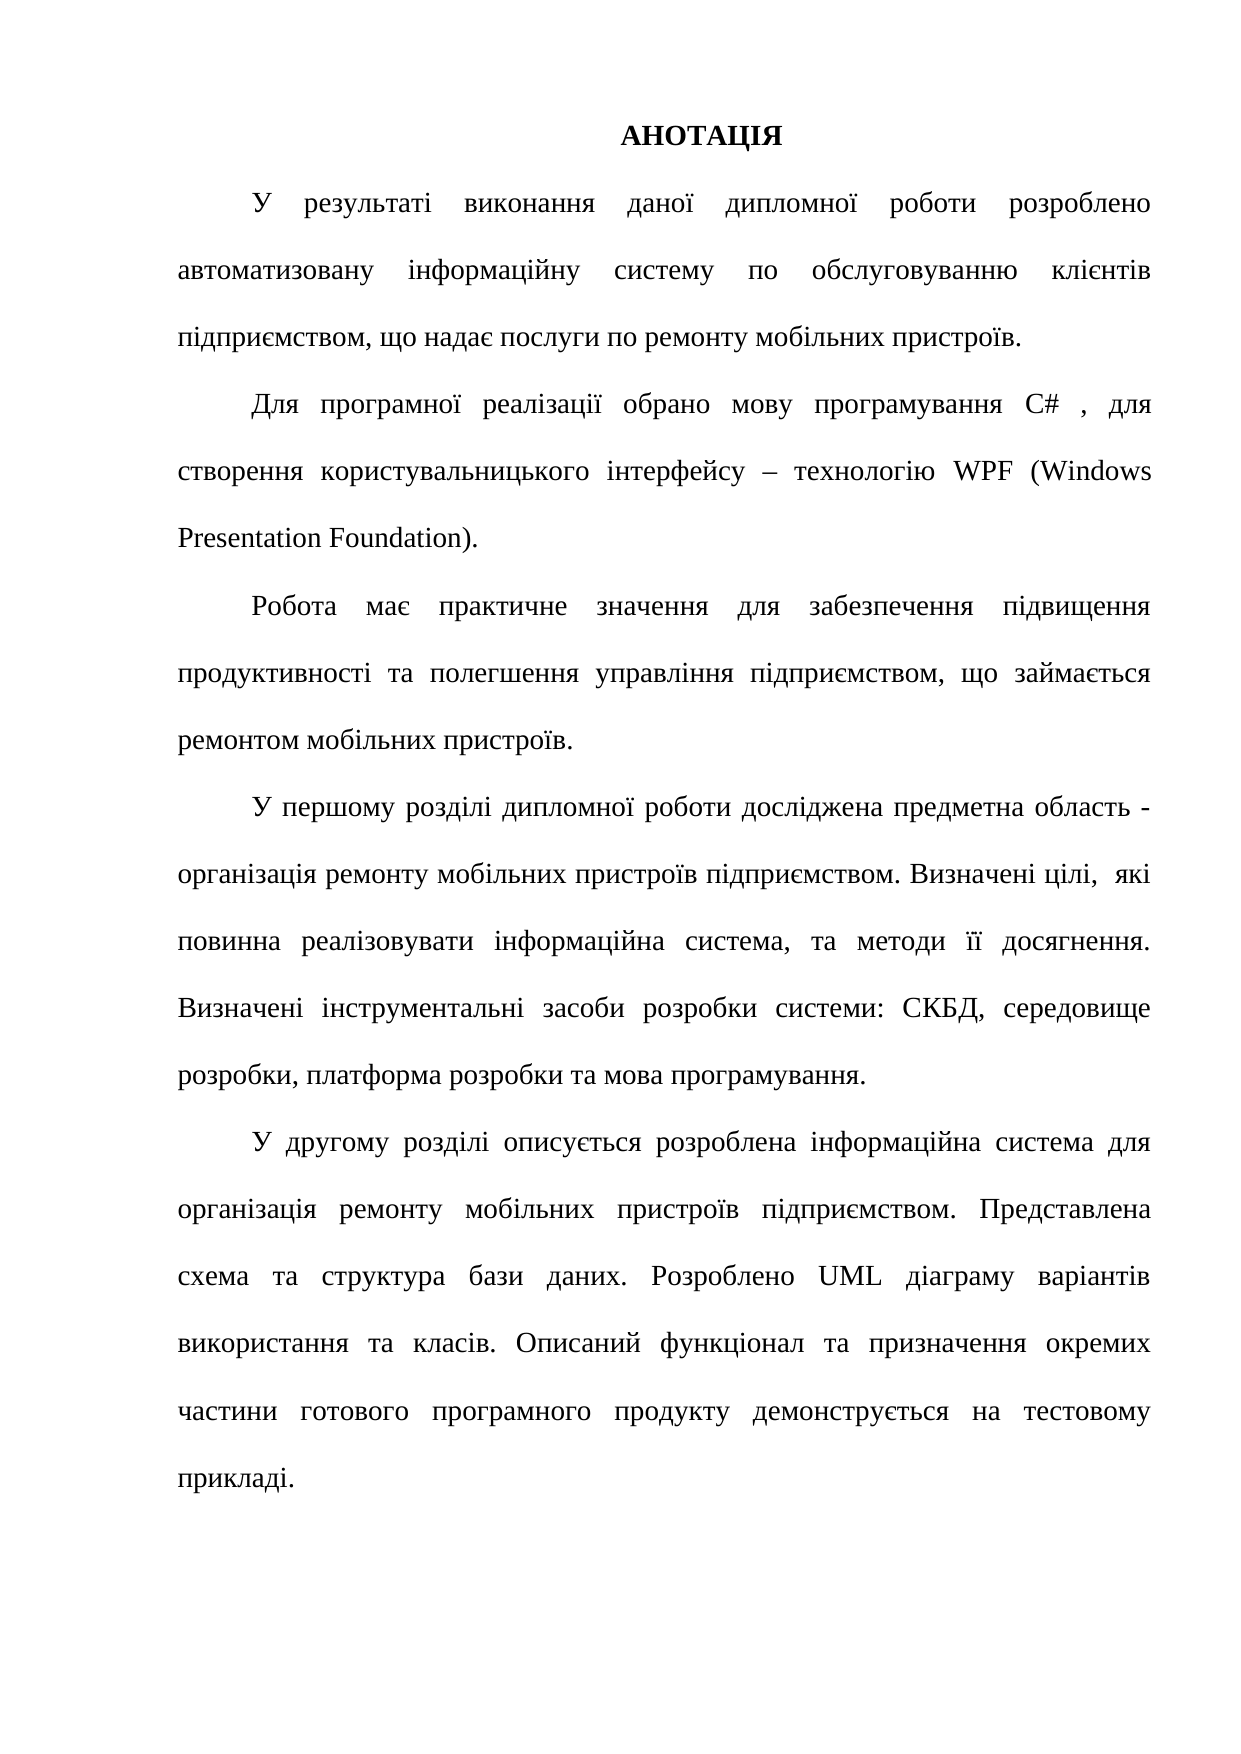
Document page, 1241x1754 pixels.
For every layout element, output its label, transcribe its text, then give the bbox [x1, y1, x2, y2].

text АНОТАЦІЯ [177, 118, 1152, 152]
text У результаті виконання даної дипломної роботи розроблено автоматизовану інформаційну систему по обслуговуванню клієнтів підприємством, що надає послуги по ремонту мобільних пристроїв. [177, 185, 1152, 353]
text Для програмної реалізації обрано мову програмування C# , для створення користувальницького інтерфейсу – технологію WPF (Windows Presentation Foundation). [177, 386, 1152, 554]
text Робота має практичне значення для забезпечення підвищення продуктивності та полегшення управління підприємством, що займається ремонтом мобільних пристроїв. [177, 588, 1152, 755]
text У другому розділі описується розроблена інформаційна система для організація ремонту мобільних пристроїв підприємством. Представлена схема та структура бази даних. Розроблено UML діаграму варіантів використання та класів. Описаний функціонал та призначення окремих частини готового програмного продукту демонструється на тестовому прикладі. [177, 1124, 1152, 1493]
text У першому розділі дипломної роботи досліджена предметна область - організація ремонту мобільних пристроїв підприємством. Визначені цілі, які повинна реалізовувати інформаційна система, та методи її досягнення. Визначені інструментальні засоби розробки системи: СКБД, середовище розробки, платформа розробки та мова програмування. [177, 789, 1152, 1091]
